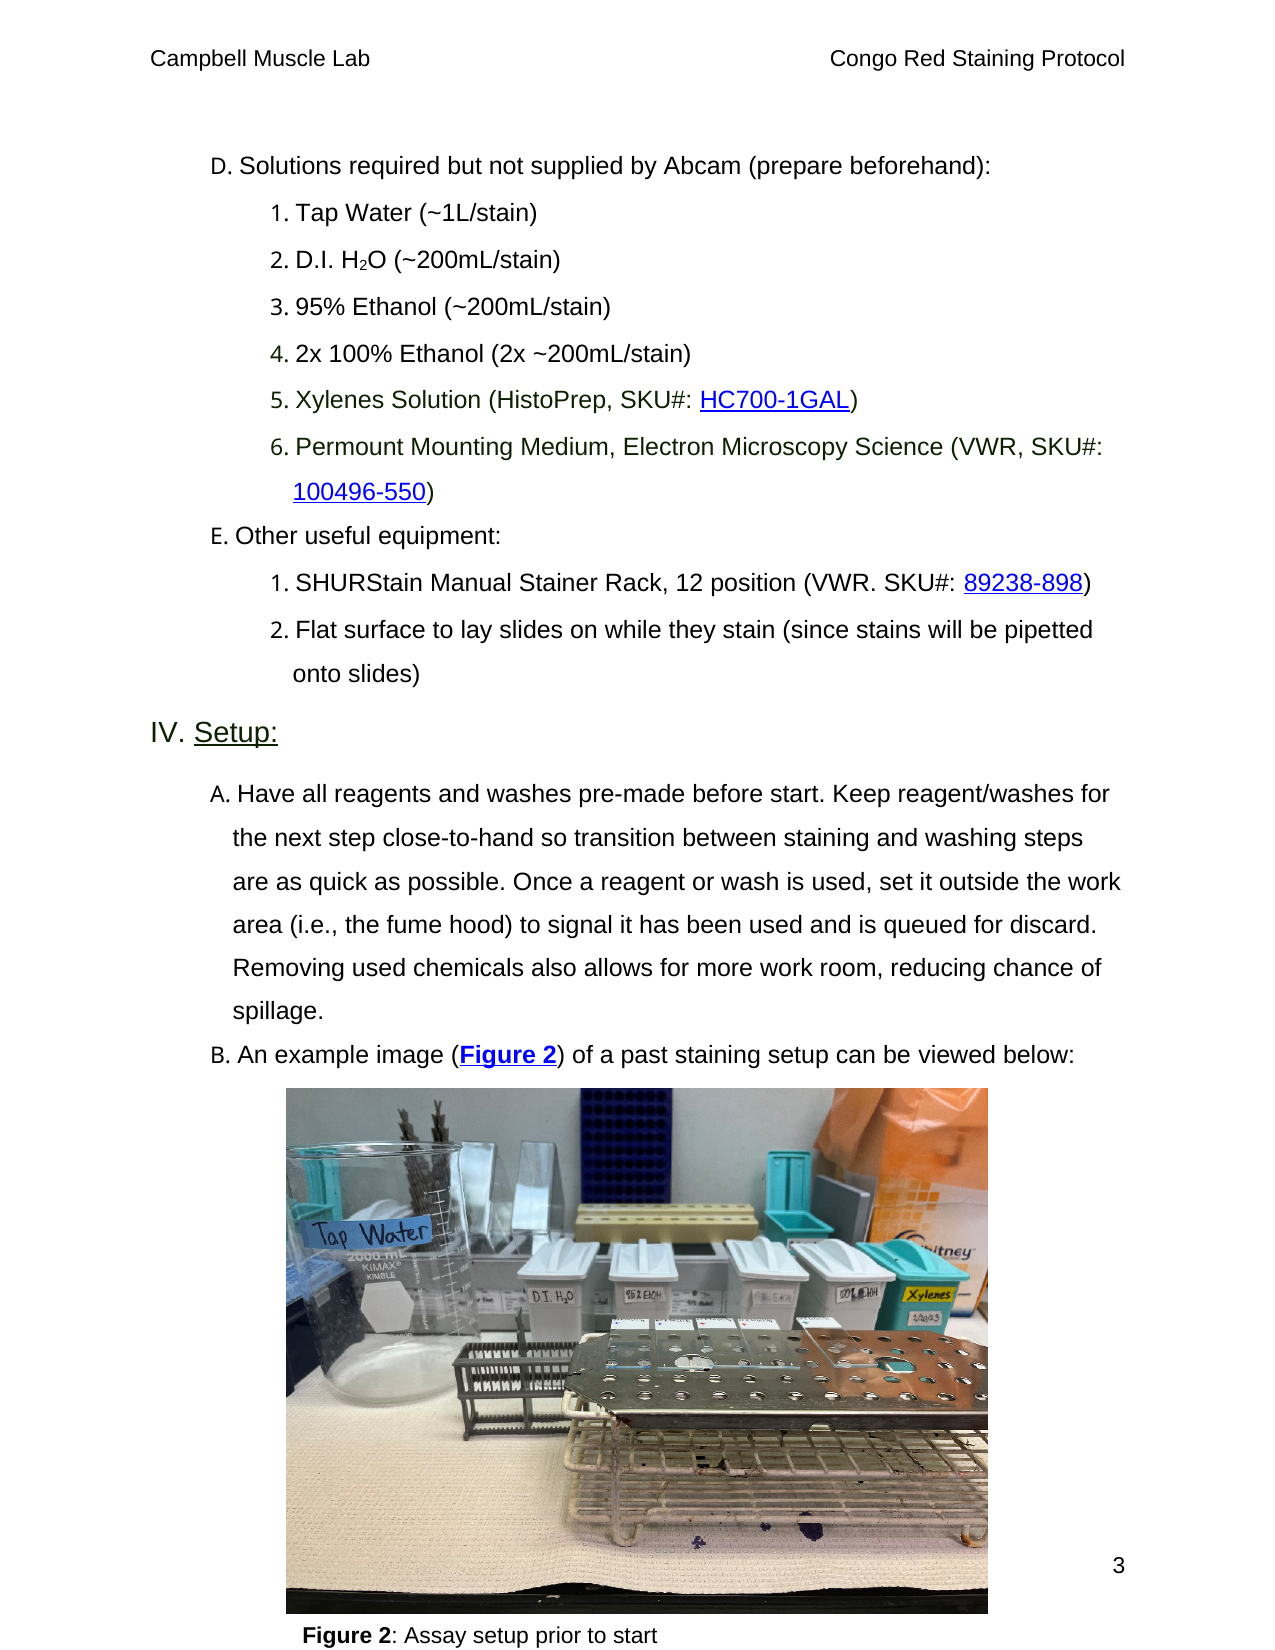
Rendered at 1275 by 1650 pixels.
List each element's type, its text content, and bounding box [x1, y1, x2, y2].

text Flat surface to lay slides on while they stain (since stains will be pipetted onto slides) [270, 614, 1125, 688]
text Solutions required but not supplied by Abcam (prepare beforehand): [210, 150, 1125, 181]
text 2x 100% Ethanol (2x ~200mL/stain) [270, 337, 1125, 369]
text 95% Ethanol (~200mL/stain) [270, 291, 1125, 322]
text Permount Mounting Medium, Electron Microscopy Science (VWR, SKU#: 100496-550) [270, 431, 1125, 506]
picture [286, 1088, 988, 1614]
subtitle Setup: [150, 715, 1125, 748]
text D.I. H2O (~200mL/stain) [270, 244, 1125, 275]
text An example image (Figure 2) of a past staining setup can be viewed below: [210, 1039, 1125, 1070]
text SHURStain Manual Stainer Rack, 12 position (VWR. SKU#: 89238-898) [270, 567, 1125, 598]
text Other useful equipment: [210, 520, 1125, 551]
text Xylenes Solution (HistoPrep, SKU#: HC700-1GAL) [270, 384, 1125, 416]
text Tap Water (~1L/stain) [270, 197, 1125, 228]
text Have all reagents and washes pre-made before start. Keep reagent/washes for the next step close-to-hand so transition between staining and washing steps are as quick as possible. Once a reagent or wash is used, set it outside the work area (i.e., the fume hood) to signal it has been used and is queued for discard. Removing used chemicals also allows for more work room, reducing chance of spillage. [210, 778, 1125, 1025]
